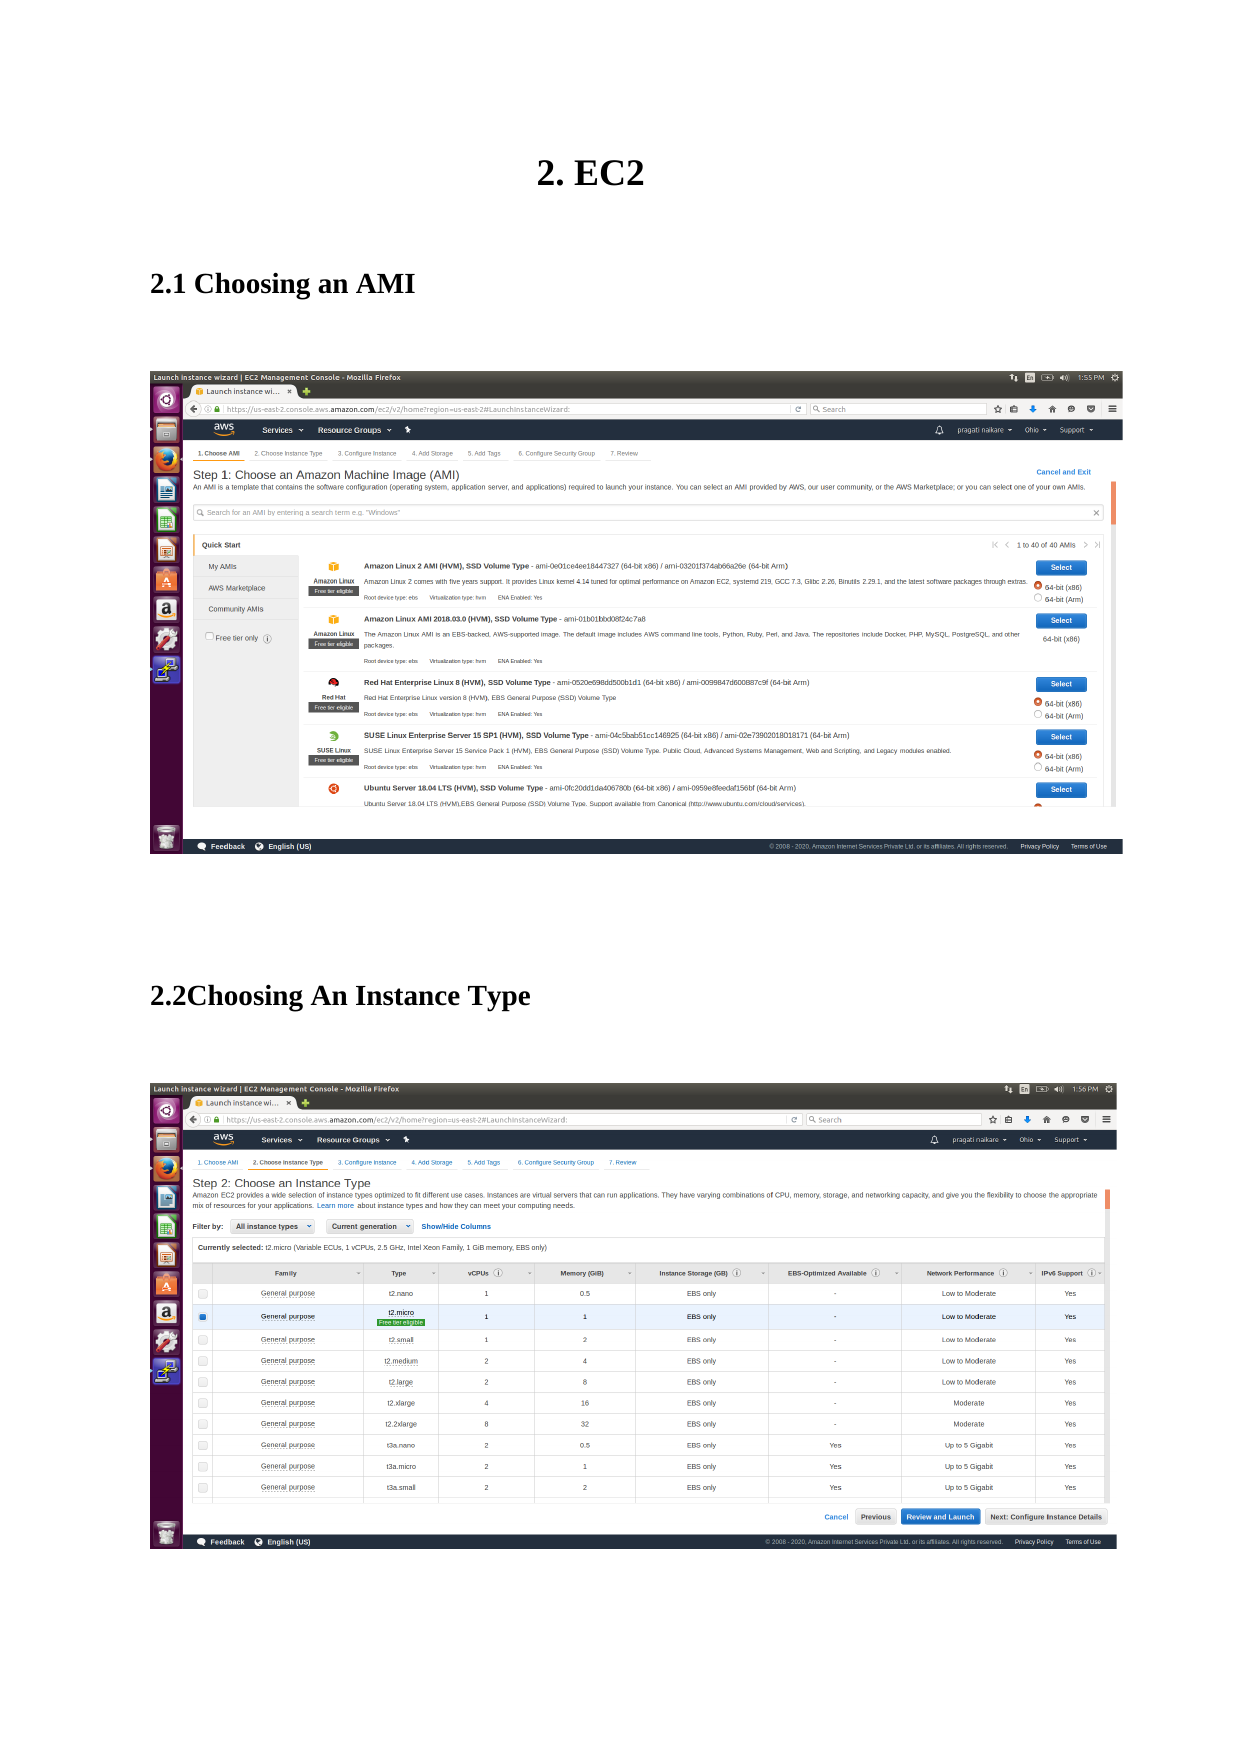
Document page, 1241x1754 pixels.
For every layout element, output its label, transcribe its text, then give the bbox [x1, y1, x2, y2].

text 2. EC2 [150, 150, 1090, 193]
picture [150, 371, 1123, 854]
text 2.2Choosing An Instance Type [150, 978, 1090, 1011]
text 2.1 Choosing an AMI [150, 266, 1090, 299]
picture [150, 1083, 1117, 1549]
